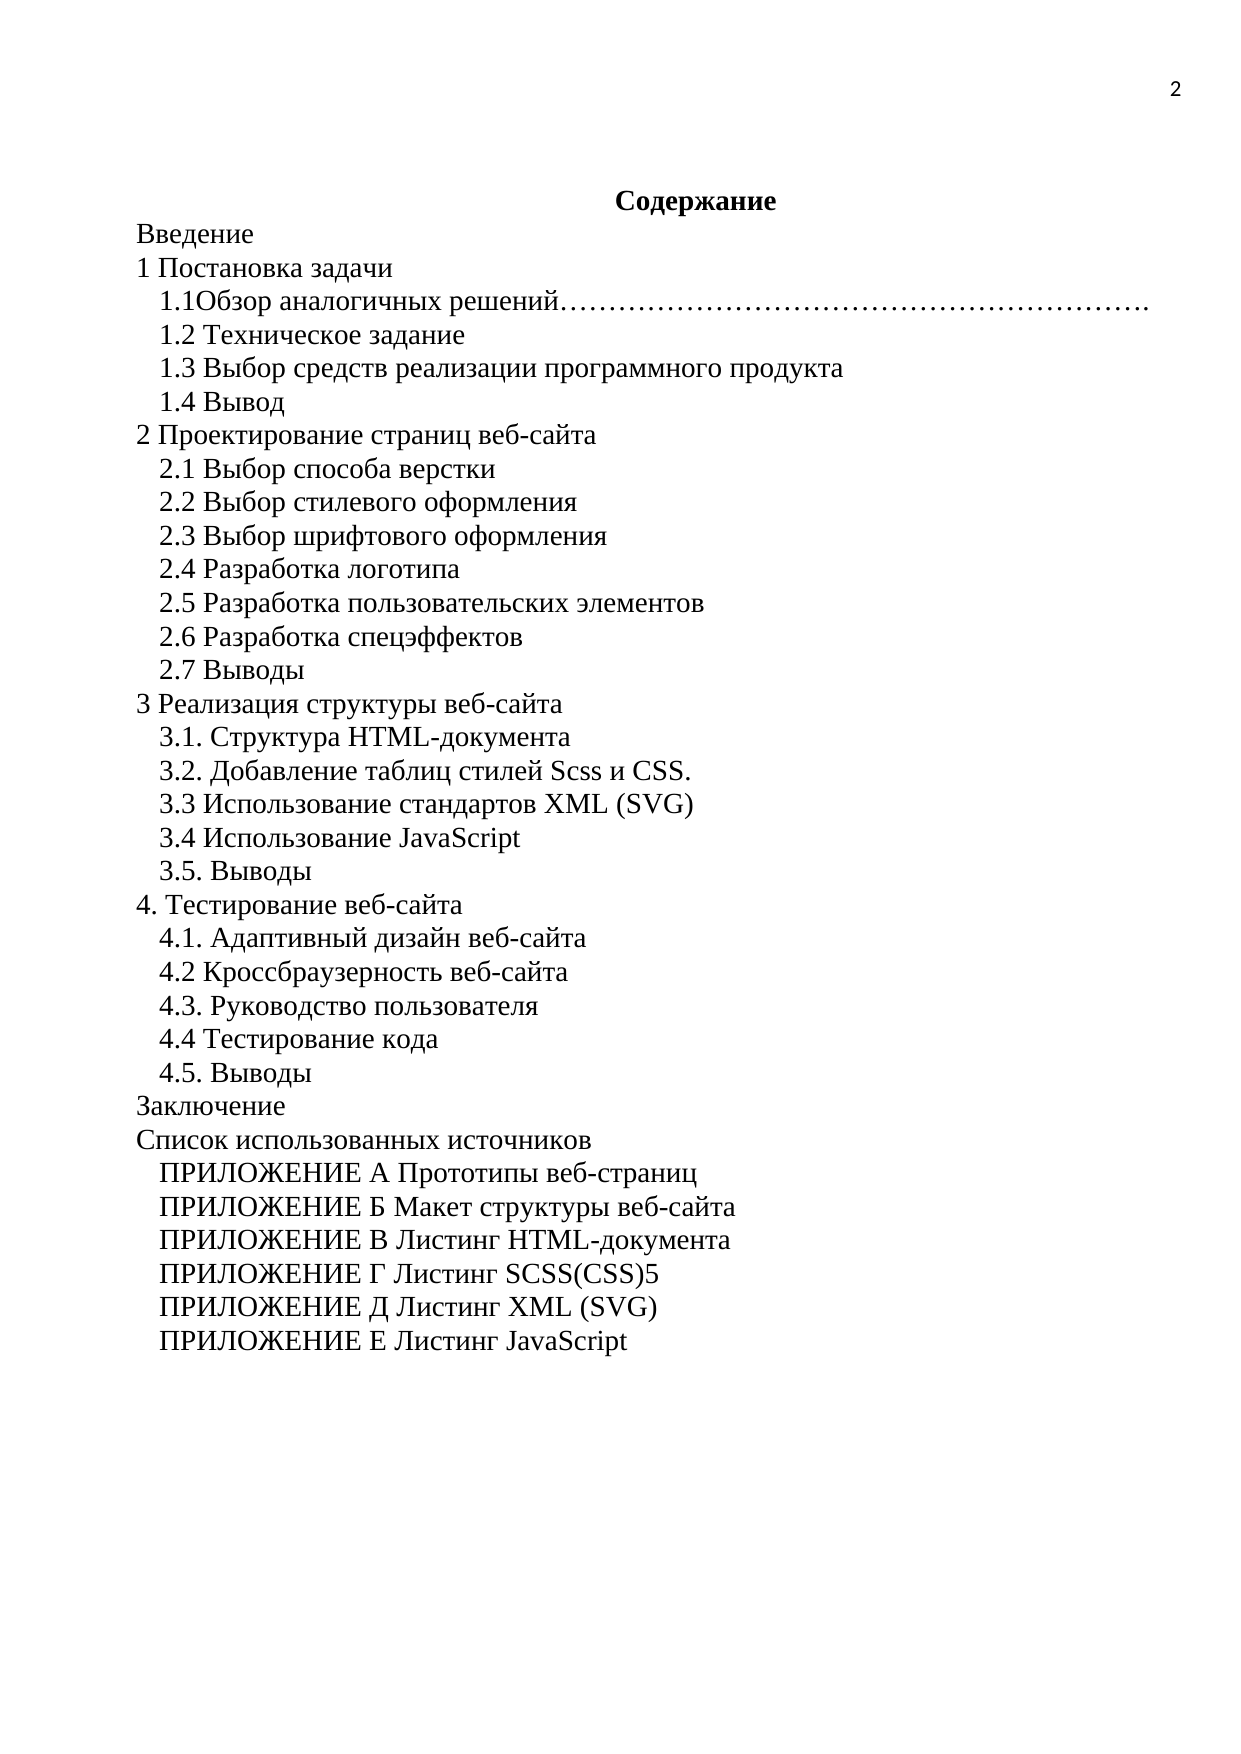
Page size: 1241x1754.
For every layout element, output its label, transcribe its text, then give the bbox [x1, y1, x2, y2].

text 2.3 Выбор шрифтового оформления 7 [159, 518, 1181, 552]
text 3.5. Выводы 14 [159, 853, 1181, 887]
text 4.5. Выводы 21 [159, 1055, 1181, 1088]
text 4.4 Тестирование кода 21 [159, 1021, 1181, 1055]
text 1.4 Вывод 6 [159, 384, 1181, 417]
text 1.1Обзор аналогичных решений…………………………………………………….4 [159, 283, 1181, 317]
text ПРИЛОЖЕНИЕ А Прототипы веб-страниц 24 [159, 1155, 1181, 1189]
text 3 Реализация структуры веб-сайта…………………………………………………..11 [136, 686, 1181, 719]
text ПРИЛОЖЕНИЕ Г Листинг SCSS(CSS) 35 [159, 1256, 1181, 1289]
text ПРИЛОЖЕНИЕ Д Листинг XML (SVG) 38 [159, 1289, 1181, 1323]
text 1.3 Выбор средств реализации программного продукта 6 [159, 350, 1181, 384]
text 1 Постановка задачи………………………………………………………………….. 3 [136, 250, 1181, 283]
text 4. Тестирование веб-сайта……………………………………………………………15 [136, 887, 1181, 921]
text 4.3. Руководство пользователя 19 [159, 988, 1181, 1021]
text 2.5 Разработка пользовательских элементов 8 [159, 585, 1181, 619]
text 3.1. Структура HTML-документа 11 [159, 719, 1181, 753]
text 2 Проектирование страниц веб-сайта…………………………………………………7 [136, 417, 1181, 451]
text ПРИЛОЖЕНИЕ Е Листинг JavaScript 40 [159, 1323, 1181, 1357]
text ПРИЛОЖЕНИЕ В Листинг HTML-документа 30 [159, 1222, 1181, 1256]
text 3.4 Использование JavaScript 12 [159, 820, 1181, 853]
text 4.2 Кроссбраузерность веб-сайта 18 [159, 954, 1181, 988]
text 2.7 Выводы 10 [159, 652, 1181, 686]
text 2.1 Выбор способа верстки 7 [159, 451, 1181, 484]
text Содержание [136, 183, 1181, 216]
text 3.2. Добавление таблиц стилей Scss и CSS. 11 [159, 753, 1181, 786]
text ПРИЛОЖЕНИЕ Б Макет структуры веб-сайта 27 [159, 1189, 1181, 1222]
text 2.4 Разработка логотипа 8 [159, 552, 1181, 585]
text Введение………………………………………………………………………………...3 [136, 216, 1181, 250]
text 2.2 Выбор стилевого оформления 7 [159, 484, 1181, 518]
text Заключение……………………………………………………………………………21 [136, 1088, 1181, 1122]
text 1.2 Техническое задание 5 [159, 317, 1181, 350]
text 3.3 Использование стандартов XML (SVG) 11 [159, 786, 1181, 820]
text 4.1. Адаптивный дизайн веб-сайта 15 [159, 921, 1181, 954]
text Список использованных источников………………………………………………..23 [136, 1122, 1181, 1155]
text 2.6 Разработка спецэффектов 9 [159, 619, 1181, 652]
